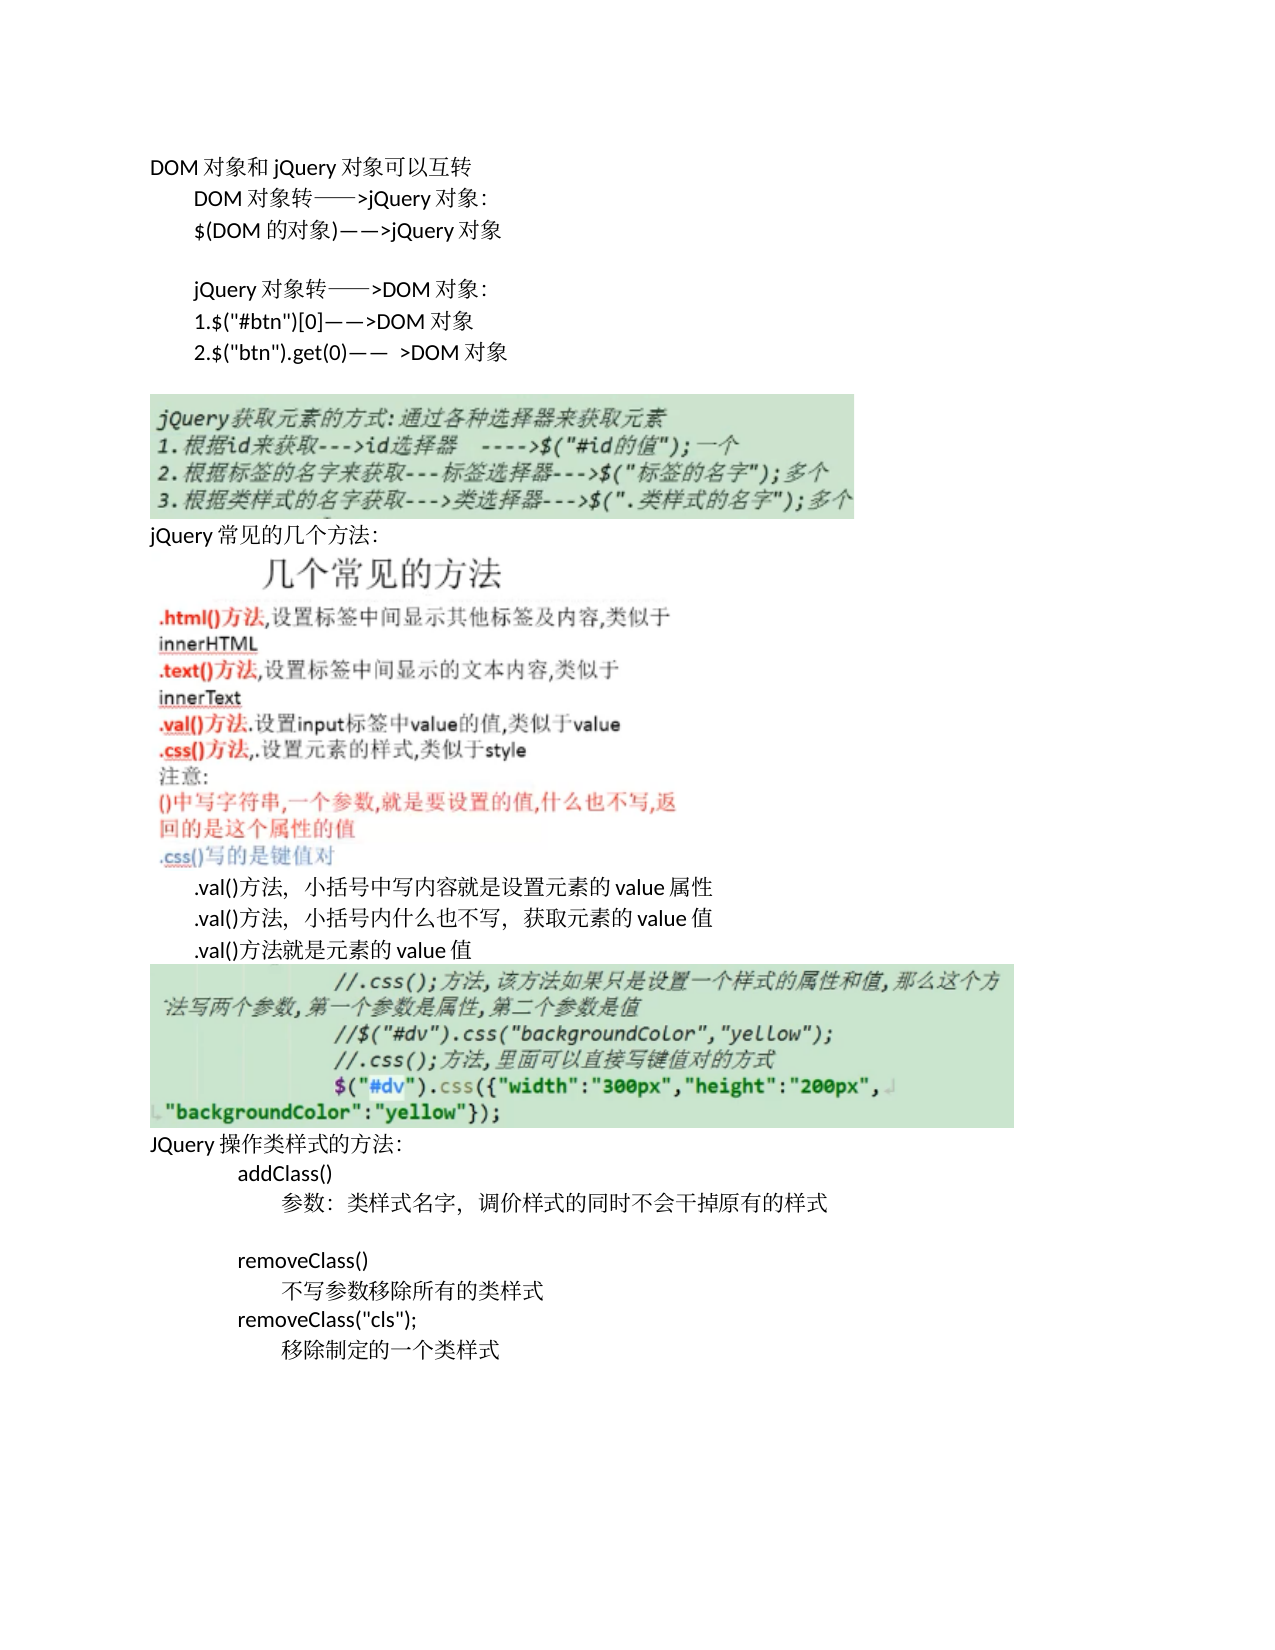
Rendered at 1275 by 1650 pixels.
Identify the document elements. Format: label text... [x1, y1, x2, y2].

text 1.$("#btn")[0]——>DOM对象 [150, 304, 1125, 335]
text DOM对象和jQuery对象可以互转 [150, 150, 1125, 181]
text JQuery操作类样式的方法： [150, 1127, 1125, 1159]
picture [150, 394, 855, 519]
picture [150, 964, 1014, 1128]
text jQuery对象转——>DOM对象： [150, 272, 1125, 304]
text removeClass("cls"); [150, 1306, 1125, 1334]
text DOM对象转——>jQuery对象： [150, 181, 1125, 213]
text 移除制定的一个类样式 [150, 1334, 1125, 1365]
text 参数：类样式名字，调价样式的同时不会干掉原有的样式 [150, 1187, 1125, 1218]
text 2.$("btn").get(0)—— >DOM对象 [150, 335, 1125, 367]
text $(DOM的对象)——>jQuery对象 [150, 213, 1125, 244]
picture [150, 549, 678, 871]
text addClass() [150, 1159, 1125, 1187]
text .val()方法就是元素的value值 [150, 933, 1125, 964]
text removeClass() [150, 1246, 1125, 1274]
text .val()方法，小括号内什么也不写，获取元素的value值 [150, 902, 1125, 933]
text 不写参数移除所有的类样式 [150, 1274, 1125, 1306]
text .val()方法，小括号中写内容就是设置元素的value属性 [150, 870, 1125, 902]
text jQuery常见的几个方法： [150, 518, 1125, 549]
